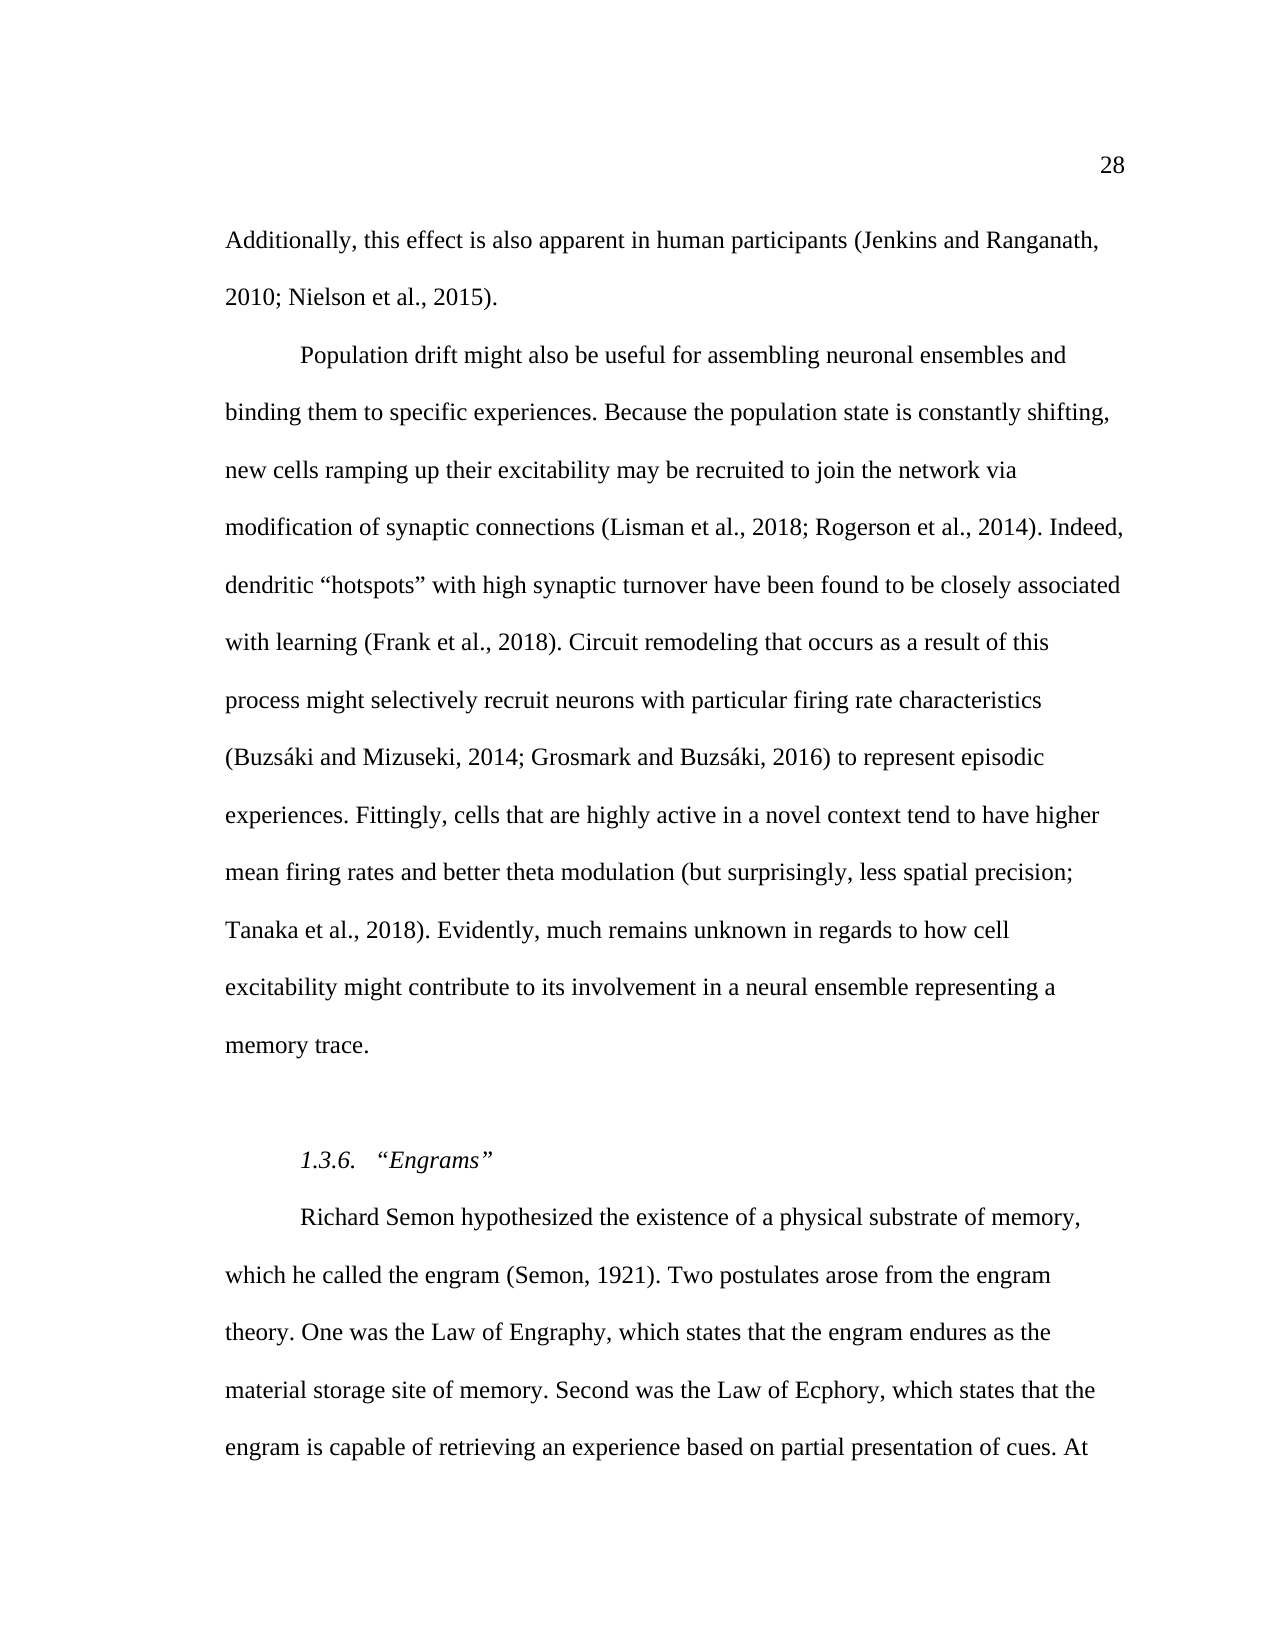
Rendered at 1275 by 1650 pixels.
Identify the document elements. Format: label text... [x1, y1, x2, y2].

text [225, 1202, 1125, 1461]
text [225, 225, 1125, 311]
subtitle “Engrams” [300, 1145, 1125, 1174]
text Population drift might also be useful for assembling neuronal ensembles and binding them to specific experiences. Because the population state is constantly shifting, new cells ramping up their excitability may be recruited to join the network via modification of synaptic connections (Lisman et al., 2018; Rogerson et al., 2014). Indeed, dendritic “hotspots” with high synaptic turnover have been found to be closely associated with learning (Frank et al., 2018). Circuit remodeling that occurs as a result of this process might selectively recruit neurons with particular firing rate characteristics (Buzsáki and Mizuseki, 2014; Grosmark and Buzsáki, 2016) to represent episodic experiences. Fittingly, cells that are highly active in a novel context tend to have higher mean firing rates and better theta modulation (but surprisingly, less spatial precision; Tanaka et al., 2018). Evidently, much remains unknown in regards to how cell excitability might contribute to its involvement in a neural ensemble representing a memory trace. [225, 340, 1125, 1059]
